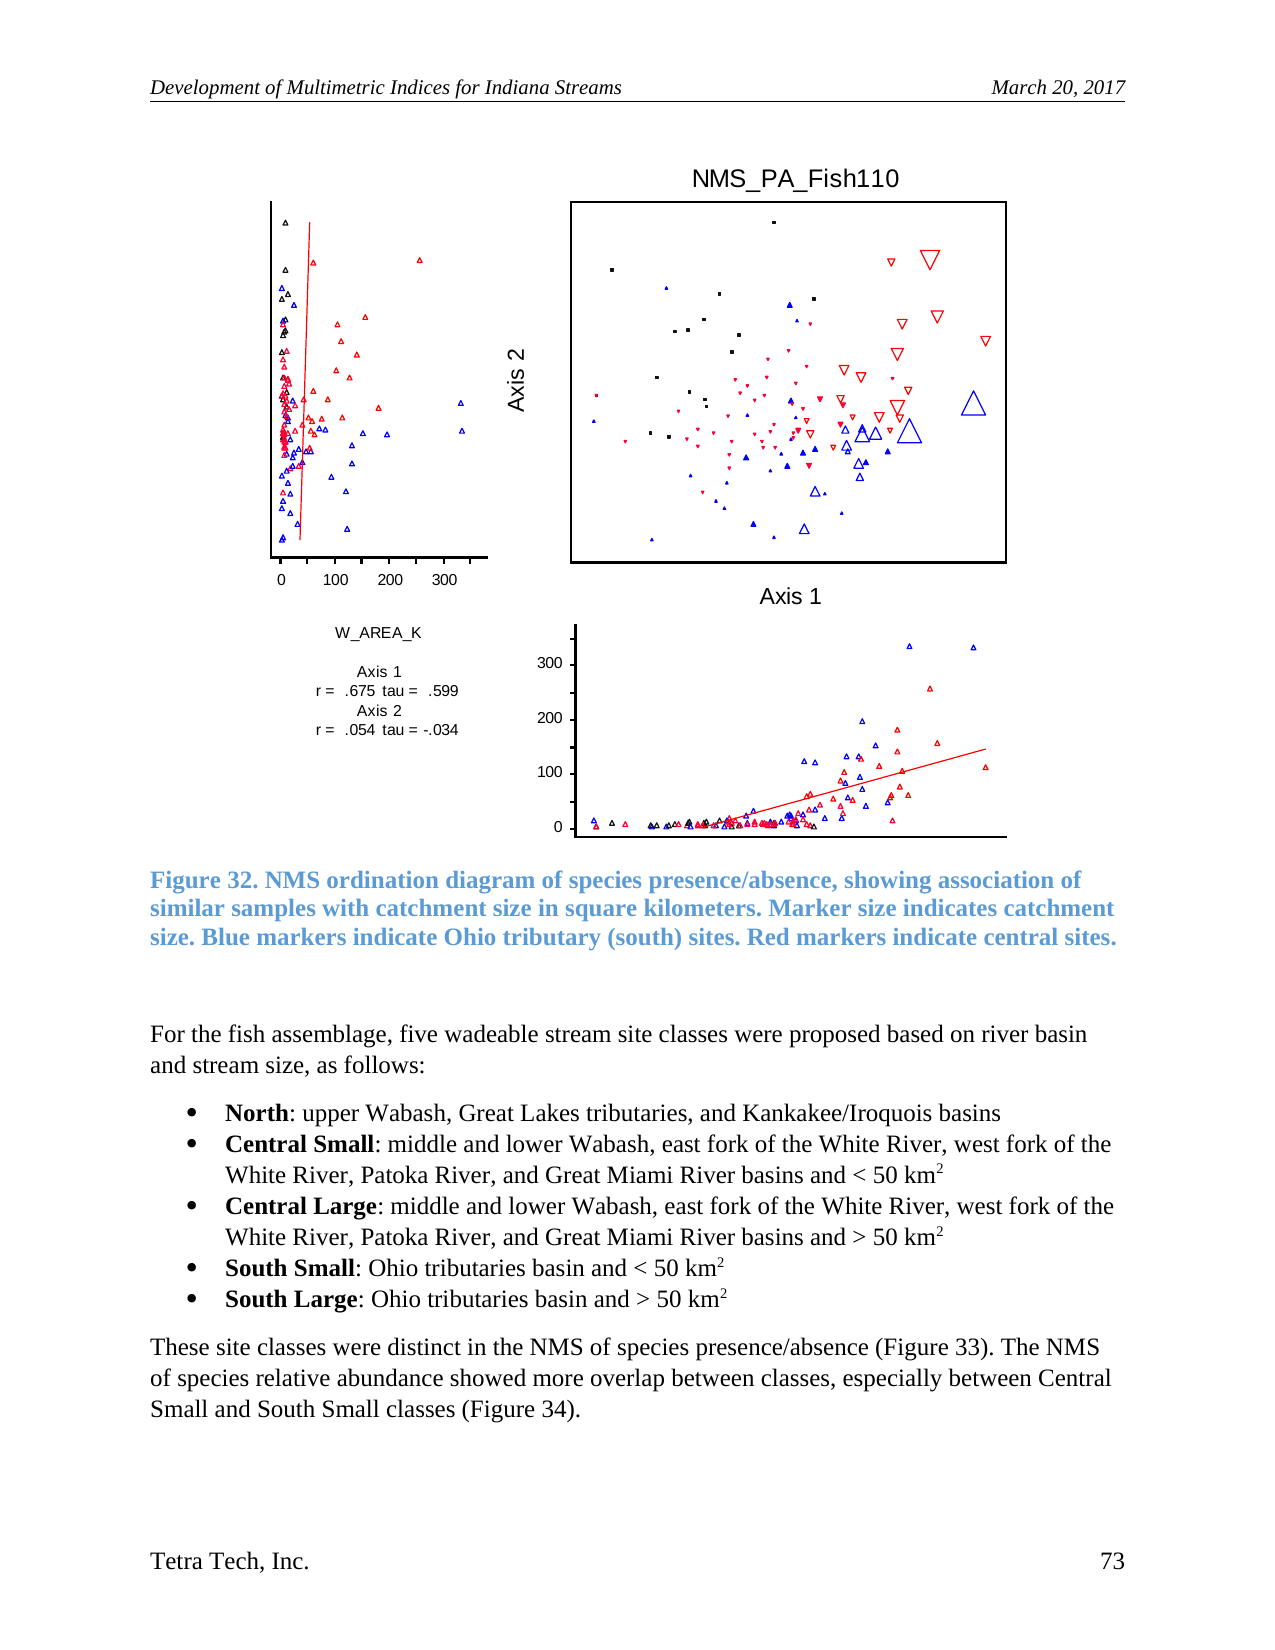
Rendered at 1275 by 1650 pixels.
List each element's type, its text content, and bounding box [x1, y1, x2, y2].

list South Small: Ohio tributaries basin and < 50 km2 [187, 1253, 1125, 1282]
list North: upper Wabash, Great Lakes tributaries, and Kankakee/Iroquois basins [187, 1098, 1125, 1127]
text For the fish assemblage, five wadeable stream site classes were proposed based on river basin and stream size, as follows: [150, 1019, 1125, 1079]
text These site classes were distinct in the NMS of species presence/absence (Figure 33). The NMS of species relative abundance showed more overlap between classes, especially between Central Small and South Small classes (Figure 34). [150, 1332, 1125, 1423]
list Central Small: middle and lower Wabash, east fork of the White River, west fork of the White River, Patoka River, and Great Miami River basins and < 50 km2 [187, 1129, 1125, 1189]
list Central Large: middle and lower Wabash, east fork of the White River, west fork of the White River, Patoka River, and Great Miami River basins and > 50 km2 [187, 1191, 1125, 1251]
list South Large: Ohio tributaries basin and > 50 km2 [187, 1284, 1125, 1313]
